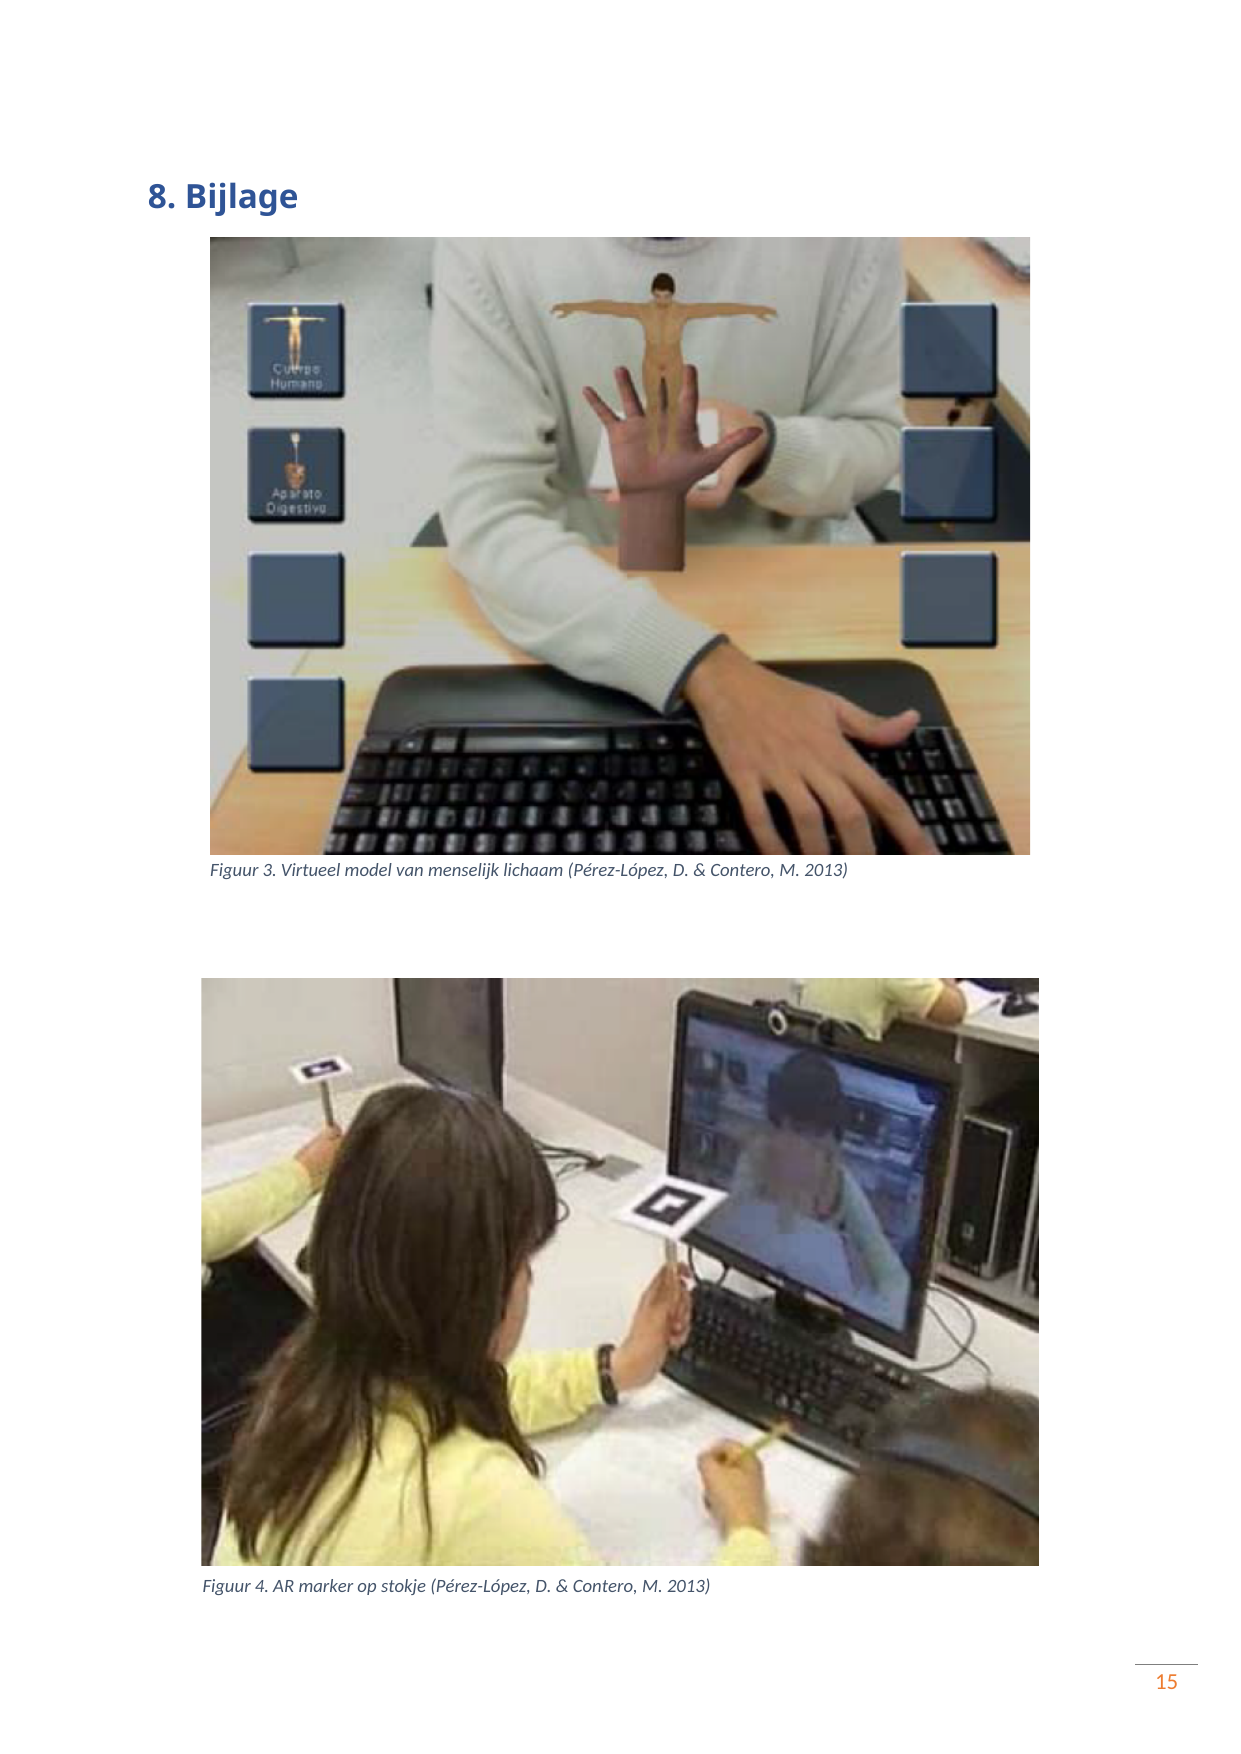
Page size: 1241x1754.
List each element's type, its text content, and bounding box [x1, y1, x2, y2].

picture [210, 237, 1031, 855]
subtitle 8. Bijlage [148, 173, 1093, 218]
picture [201, 978, 1039, 1566]
